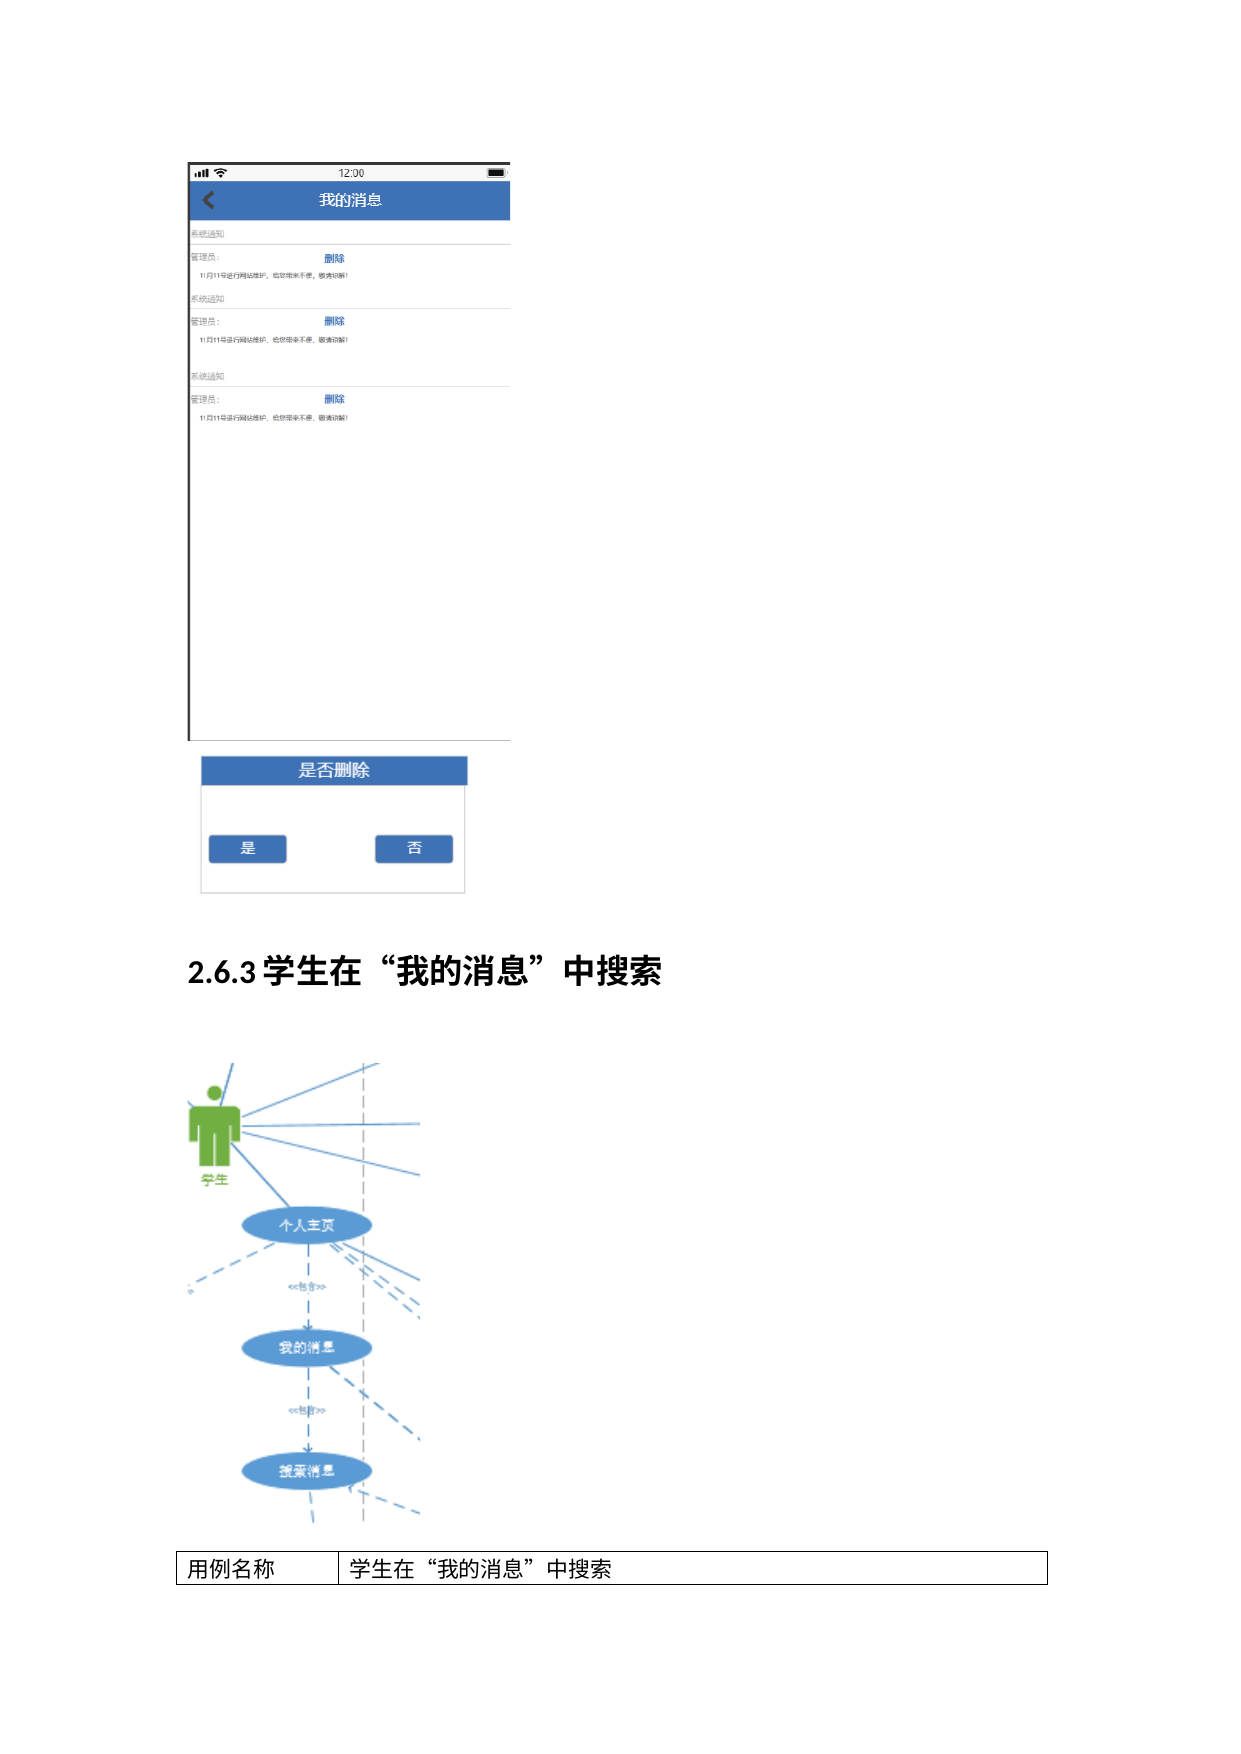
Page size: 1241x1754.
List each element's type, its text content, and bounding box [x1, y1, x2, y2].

picture [187, 162, 511, 741]
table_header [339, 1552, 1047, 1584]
subtitle 2.6.3学生在“我的消息”中搜索 [187, 937, 1053, 1002]
picture [187, 747, 483, 907]
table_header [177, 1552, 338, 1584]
picture [187, 1063, 421, 1523]
